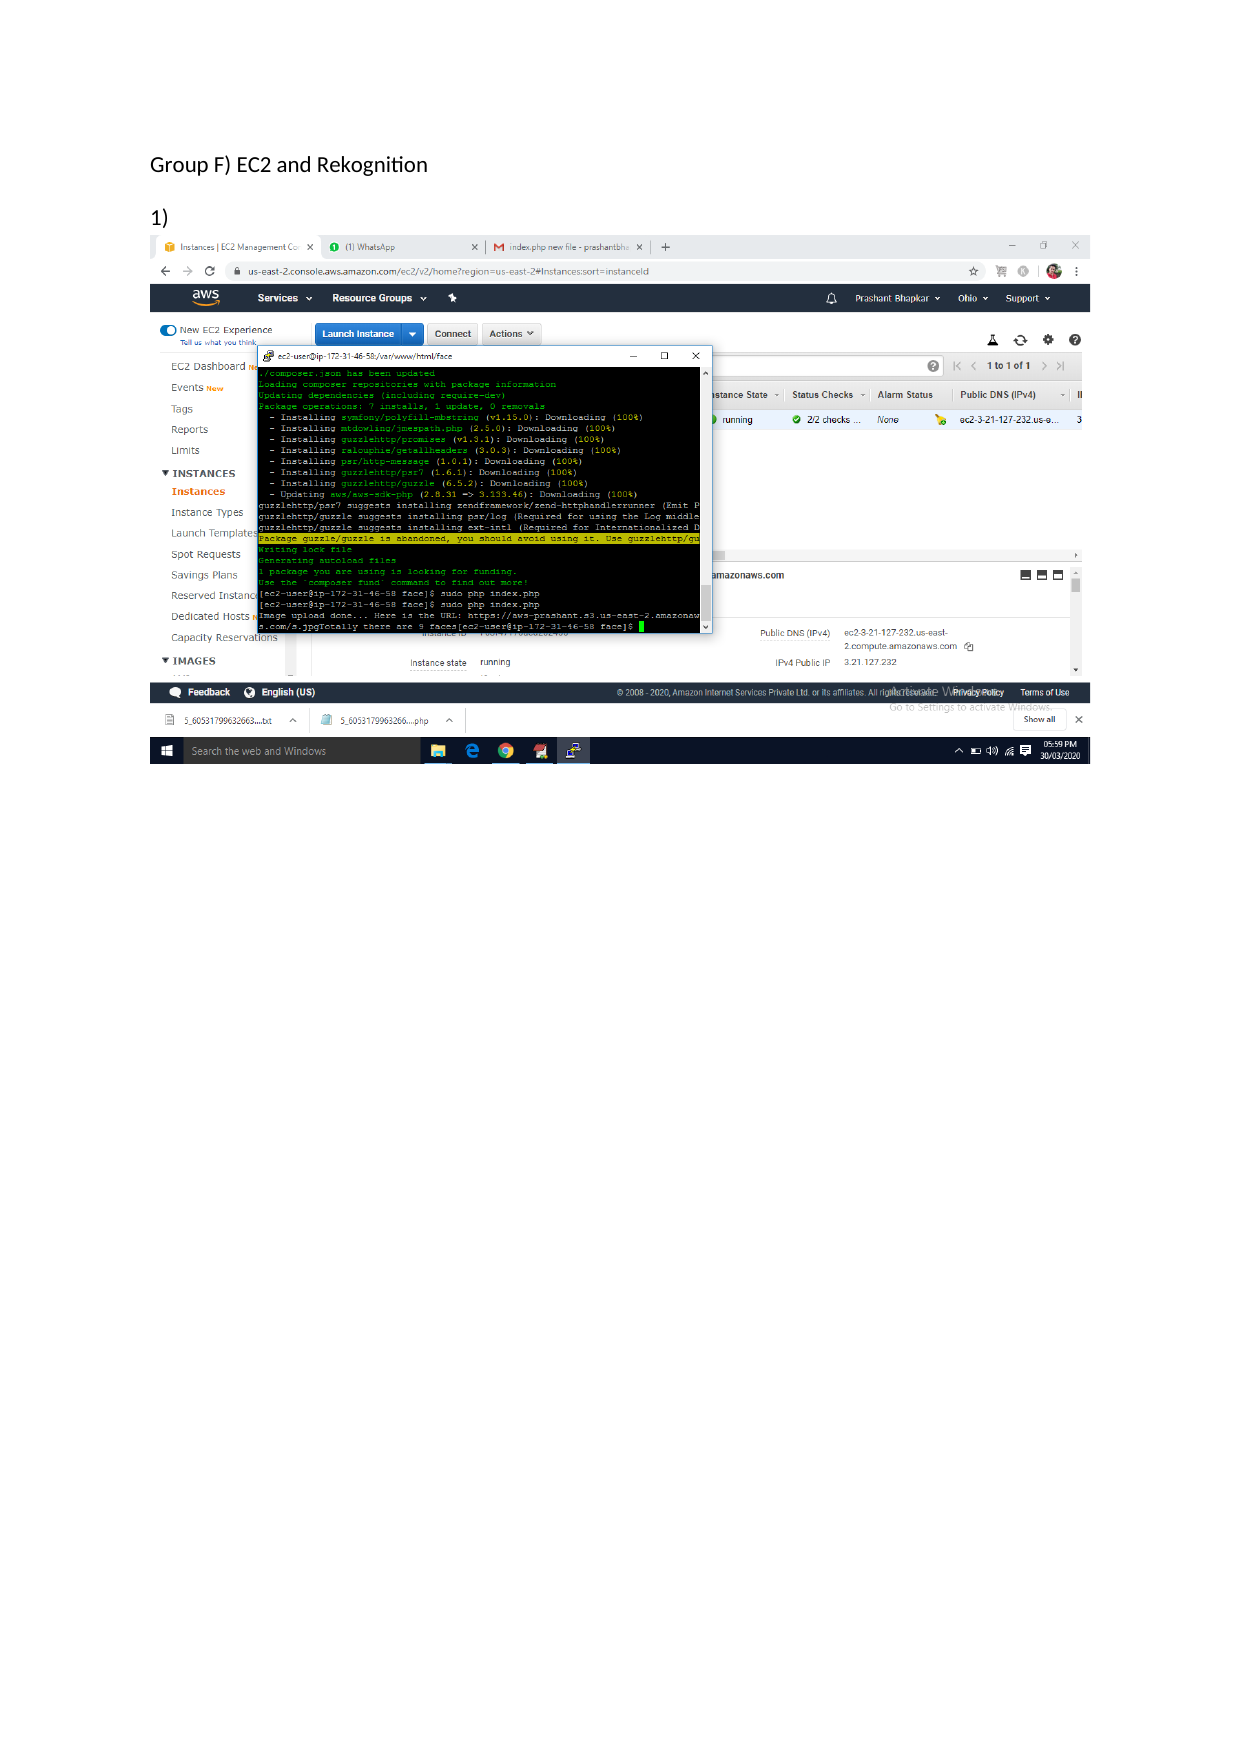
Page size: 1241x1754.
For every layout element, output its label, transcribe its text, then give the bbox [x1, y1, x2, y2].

text Group F) EC2 and Rekognition [150, 150, 1090, 178]
picture [150, 235, 1091, 764]
text 1) [150, 203, 1090, 235]
